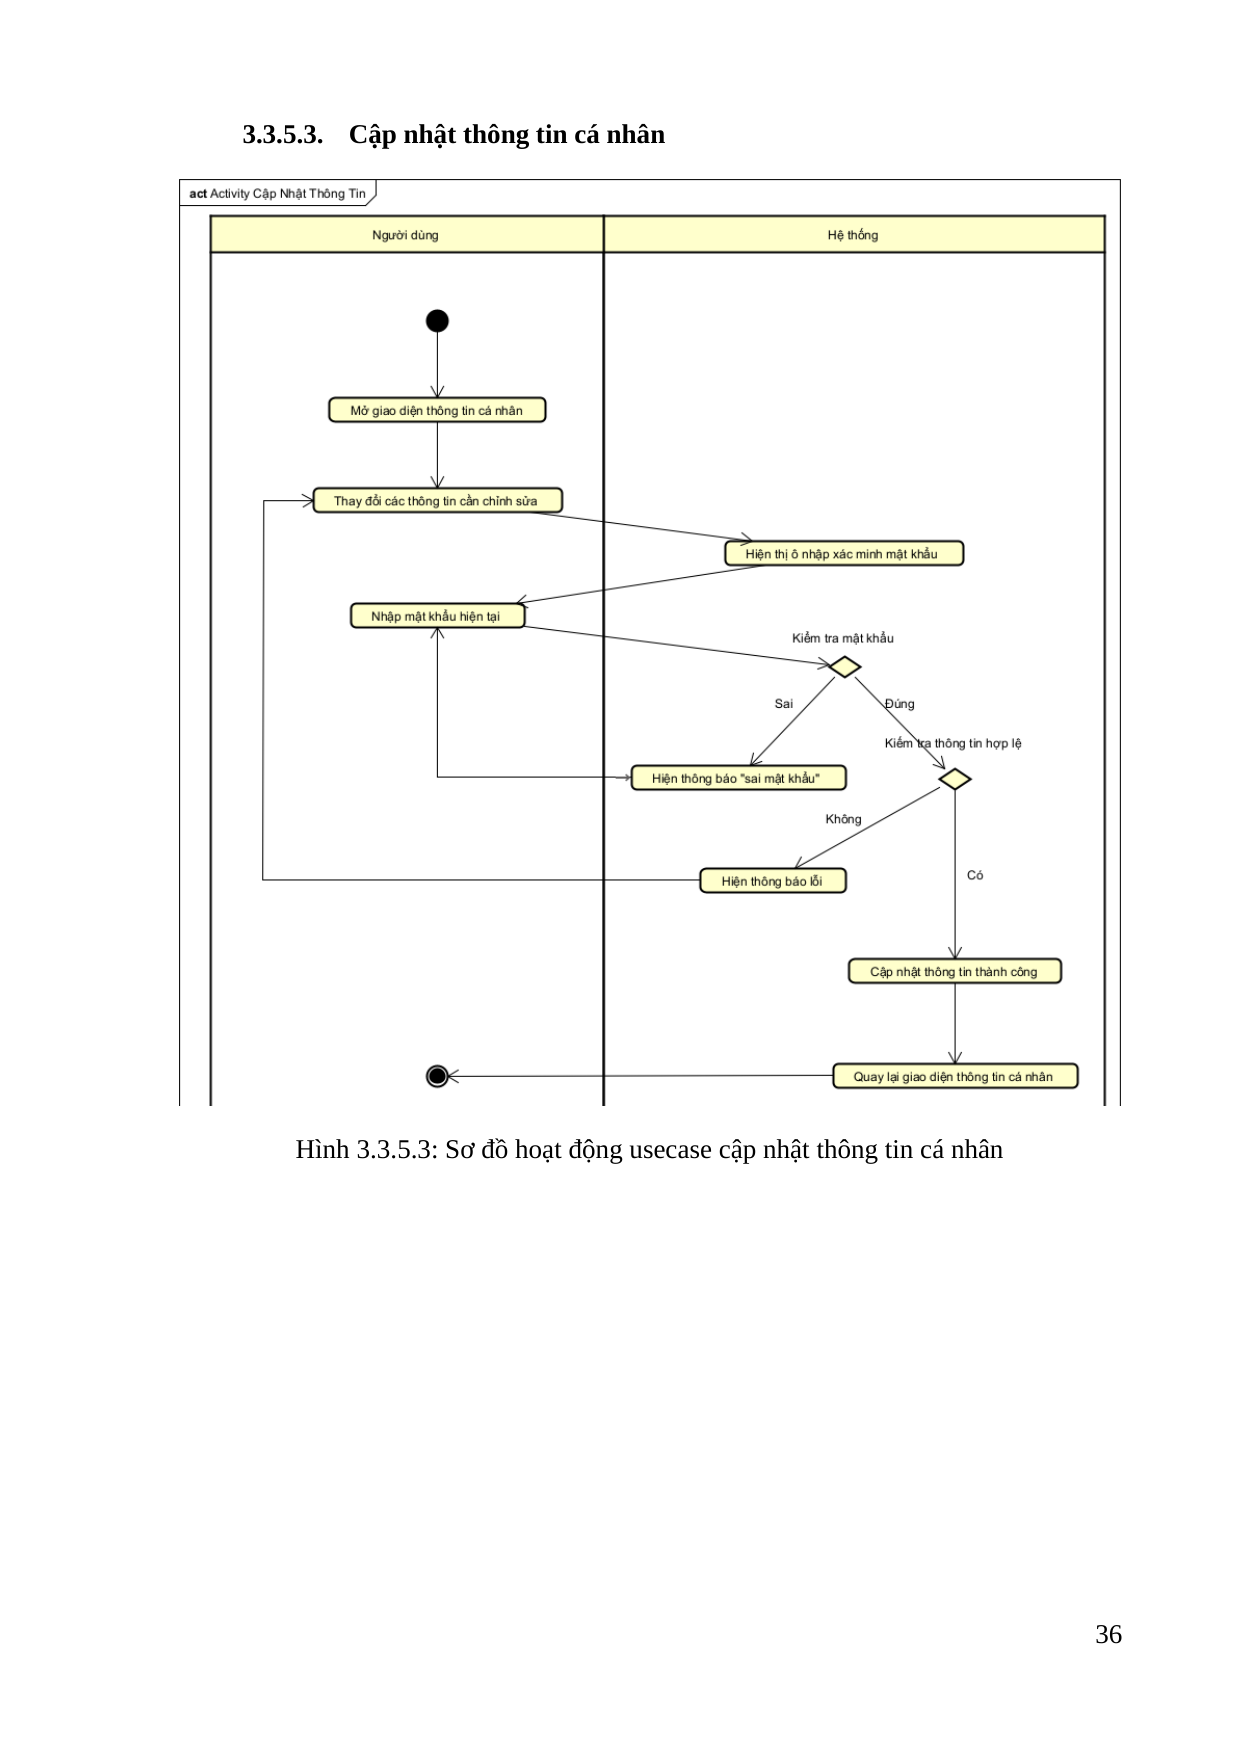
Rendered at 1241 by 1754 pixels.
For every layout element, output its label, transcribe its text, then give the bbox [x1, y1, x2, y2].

text Hình 3.3.5.3: Sơ đồ hoạt động usecase cập nhật thông tin cá nhân [177, 1134, 1122, 1165]
subtitle Cập nhật thông tin cá nhân [242, 118, 1122, 149]
picture [177, 177, 1123, 1106]
